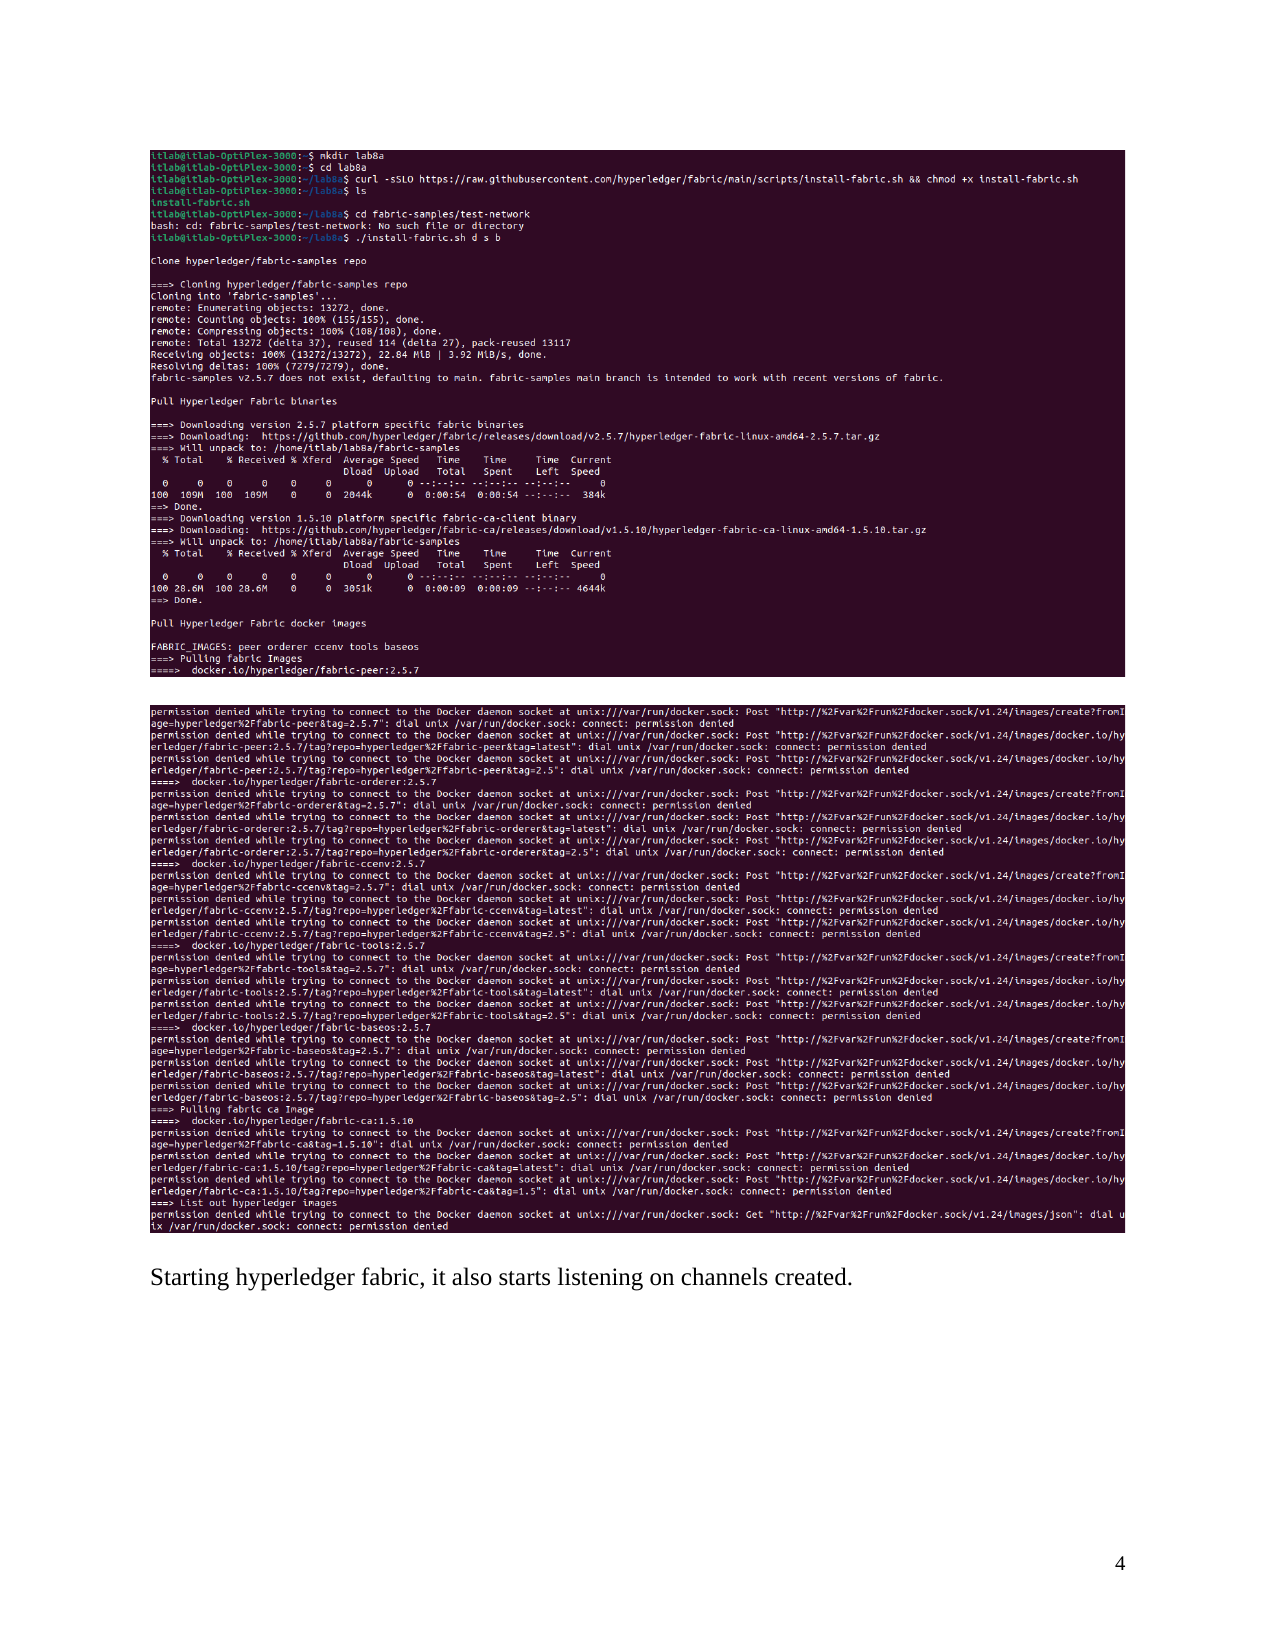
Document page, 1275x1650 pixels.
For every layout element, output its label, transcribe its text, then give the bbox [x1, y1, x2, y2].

picture [150, 150, 1125, 677]
text Starting hyperledger fabric, it also starts listening on channels created. [150, 1262, 1125, 1290]
picture [150, 705, 1125, 1233]
